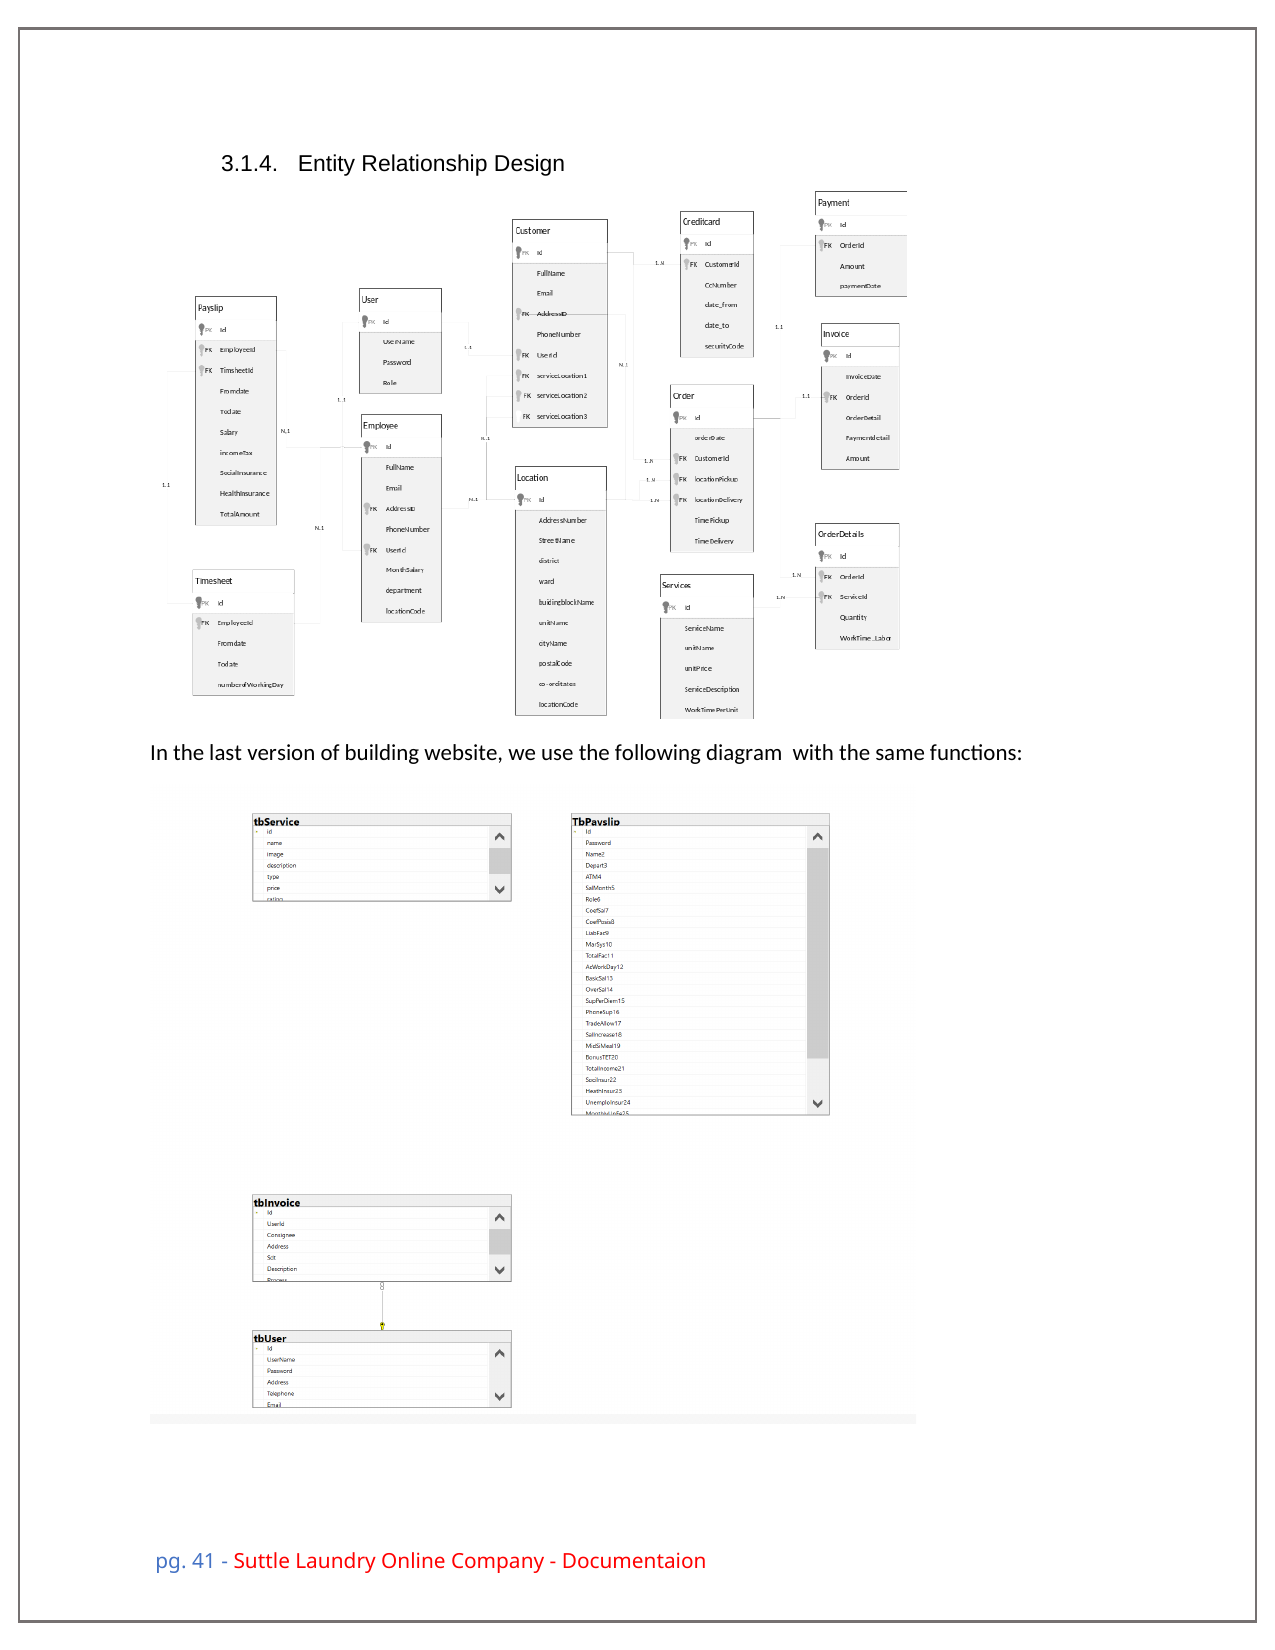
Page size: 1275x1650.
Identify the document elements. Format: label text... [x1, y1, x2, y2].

picture [150, 784, 917, 1424]
subtitle Entity Relationship Design [221, 150, 1125, 176]
text In the last version of building website, we use the following diagram with the same functions: [150, 738, 1125, 766]
